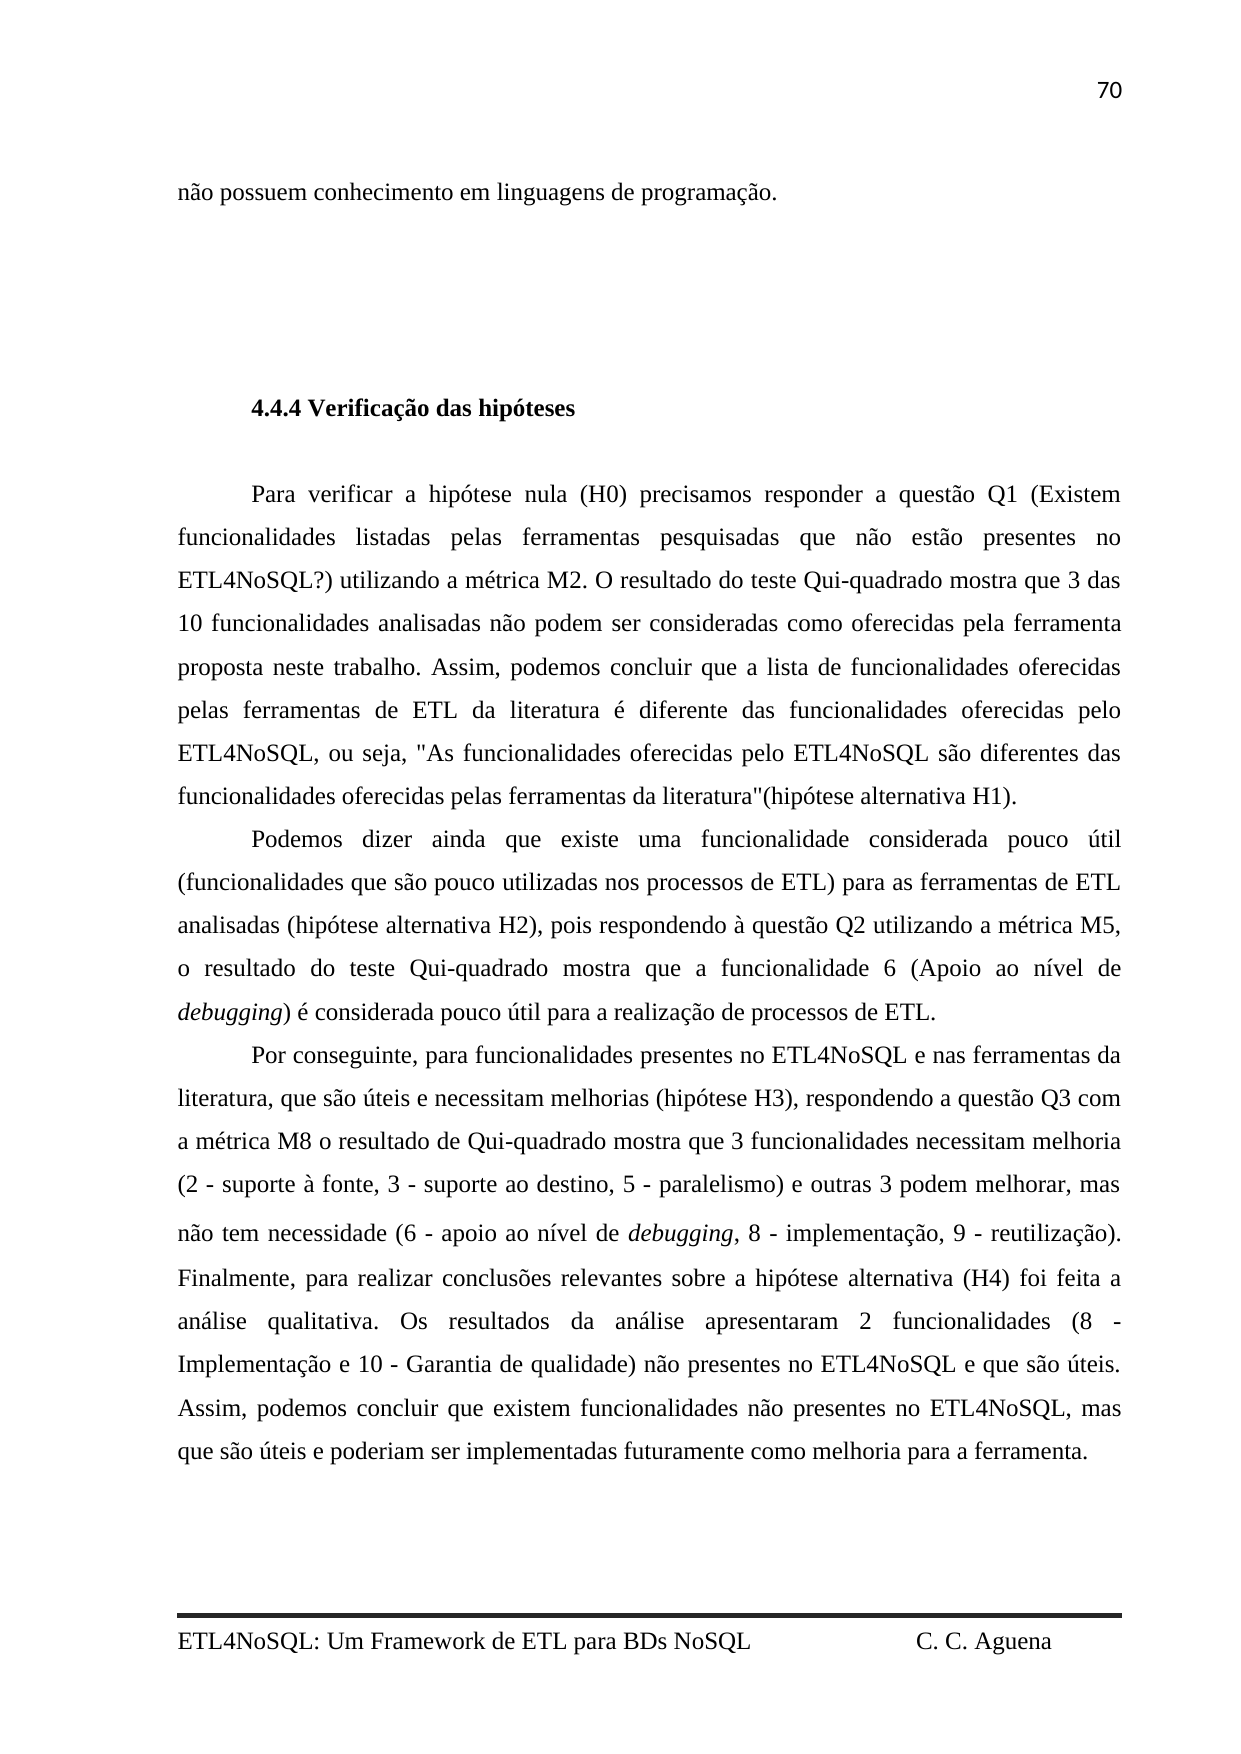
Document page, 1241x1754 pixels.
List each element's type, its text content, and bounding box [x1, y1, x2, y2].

text Por conseguinte, para funcionalidades presentes no ETL4NoSQL e nas ferramentas da literatura, que são úteis e necessitam melhorias (hipótese H3), respondendo a questão Q3 com a métrica M8 o resultado de Qui-quadrado mostra que 3 funcionalidades necessitam melhoria (2 - suporte à fonte, 3 - suporte ao destino, 5 - paralelismo) e outras 3 podem melhorar, mas não tem necessidade (6 - apoio ao nível de debugging, 8 - implementação, 9 - reutilização). Finalmente, para realizar conclusões relevantes sobre a hipótese alternativa (H4) foi feita a análise qualitativa. Os resultados da análise apresentaram 2 funcionalidades (8 - Implementação e 10 - Garantia de qualidade) não presentes no ETL4NoSQL e que são úteis. Assim, podemos concluir que existem funcionalidades não presentes no ETL4NoSQL, mas que são úteis e poderiam ser implementadas futuramente como melhoria para a ferramenta. [177, 1040, 1122, 1464]
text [177, 177, 1122, 206]
text Para verificar a hipótese nula (H0) precisamos responder a questão Q1 (Existem funcionalidades listadas pelas ferramentas pesquisadas que não estão presentes no ETL4NoSQL?) utilizando a métrica M2. O resultado do teste Qui-quadrado mostra que 3 das 10 funcionalidades analisadas não podem ser consideradas como oferecidas pela ferramenta proposta neste trabalho. Assim, podemos concluir que a lista de funcionalidades oferecidas pelas ferramentas de ETL da literatura é diferente das funcionalidades oferecidas pelo ETL4NoSQL, ou seja, "As funcionalidades oferecidas pelo ETL4NoSQL são diferentes das funcionalidades oferecidas pelas ferramentas da literatura"(hipótese alternativa H1). [177, 479, 1122, 810]
text 4.4.4 Verificação das hipóteses [251, 393, 1122, 422]
text Podemos dizer ainda que existe uma funcionalidade considerada pouco útil (funcionalidades que são pouco utilizadas nos processos de ETL) para as ferramentas de ETL analisadas (hipótese alternativa H2), pois respondendo à questão Q2 utilizando a métrica M5, o resultado do teste Qui-quadrado mostra que a funcionalidade 6 (Apoio ao nível de debugging) é considerada pouco útil para a realização de processos de ETL. [177, 824, 1122, 1025]
